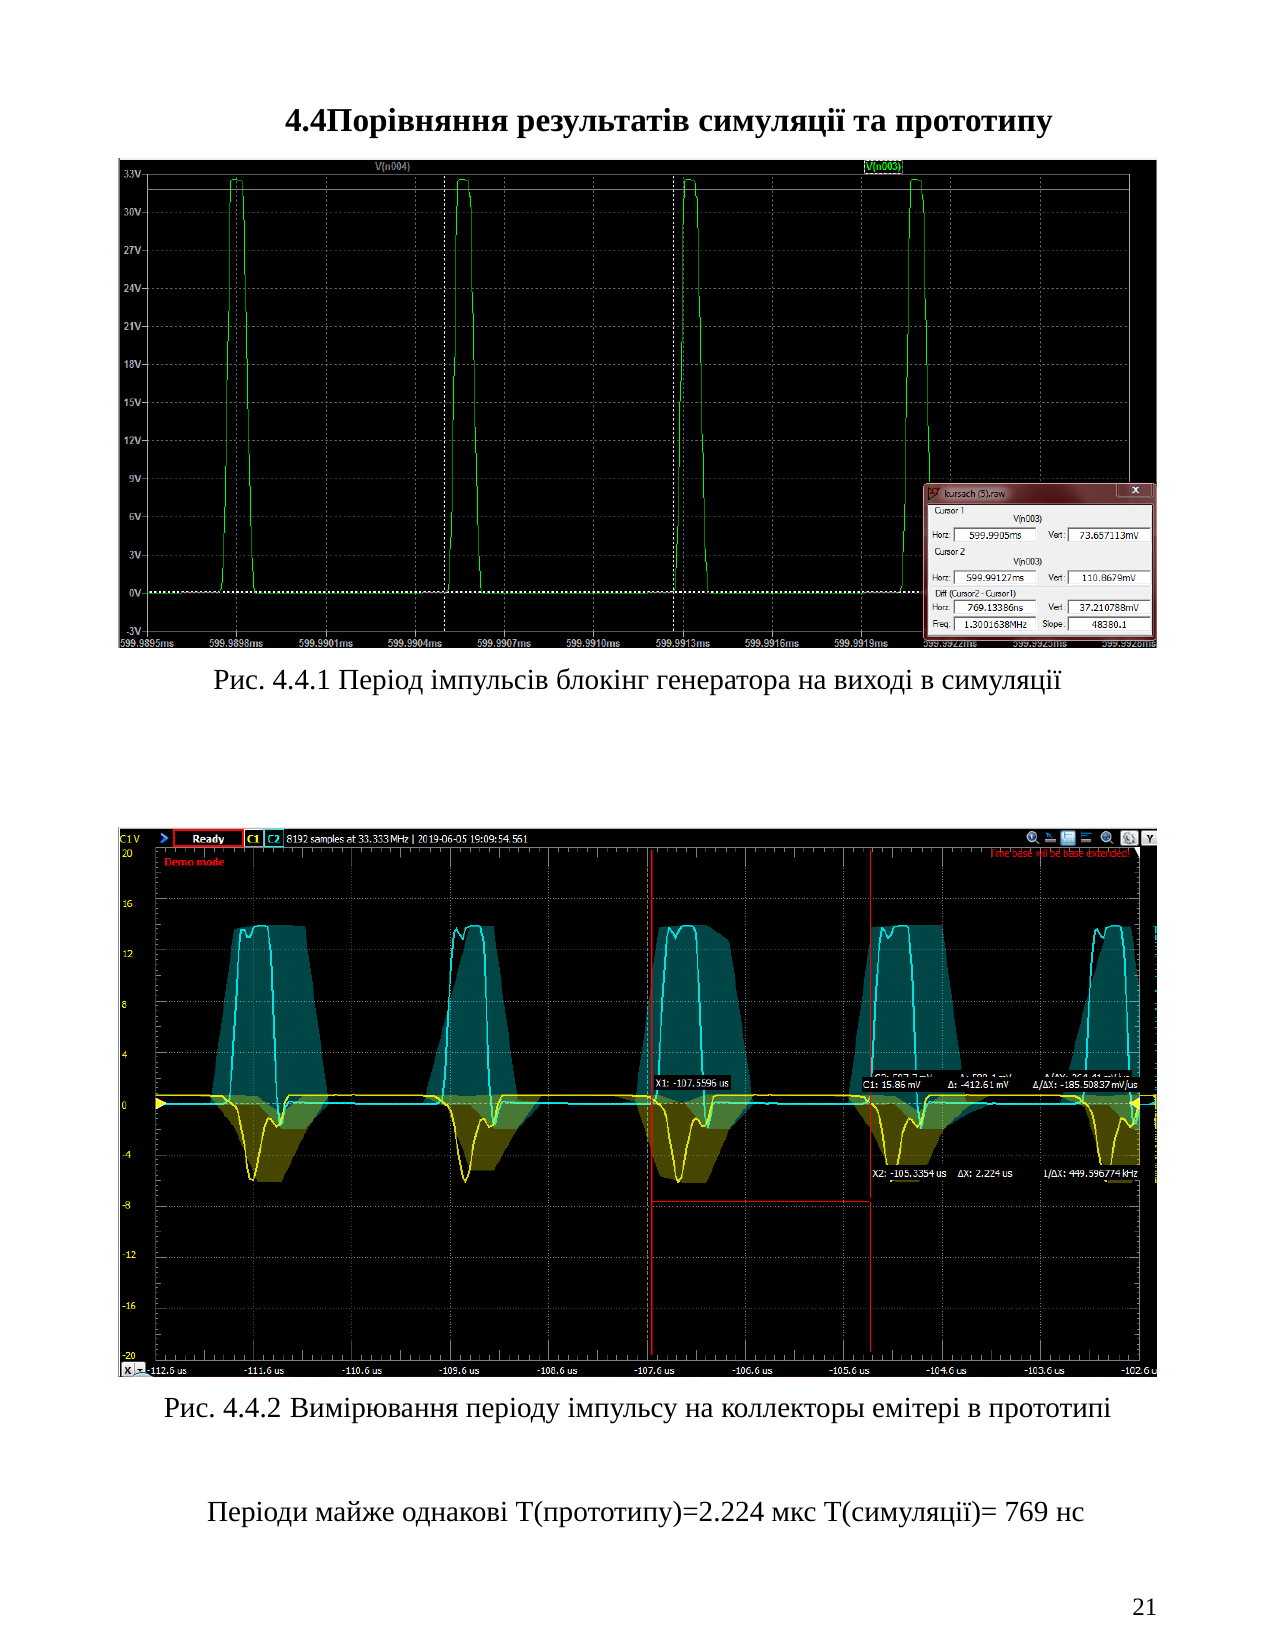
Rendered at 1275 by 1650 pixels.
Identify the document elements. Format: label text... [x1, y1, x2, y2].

text Рис. 4.4.2 Вимірювання періоду імпульсу на коллекторы емітері в прототипі [118, 1391, 1157, 1424]
text Періоди майже однакові T(прототипу)=2.224 мкс T(симуляції)= 769 нс [118, 1494, 1157, 1527]
picture [118, 827, 1157, 1377]
text 4.4Порівняння результатів симуляції та прототипу [118, 101, 1157, 139]
picture [118, 158, 1157, 648]
text Рис. 4.4.1 Період імпульсів блокінг генератора на виході в симуляції [118, 662, 1157, 696]
